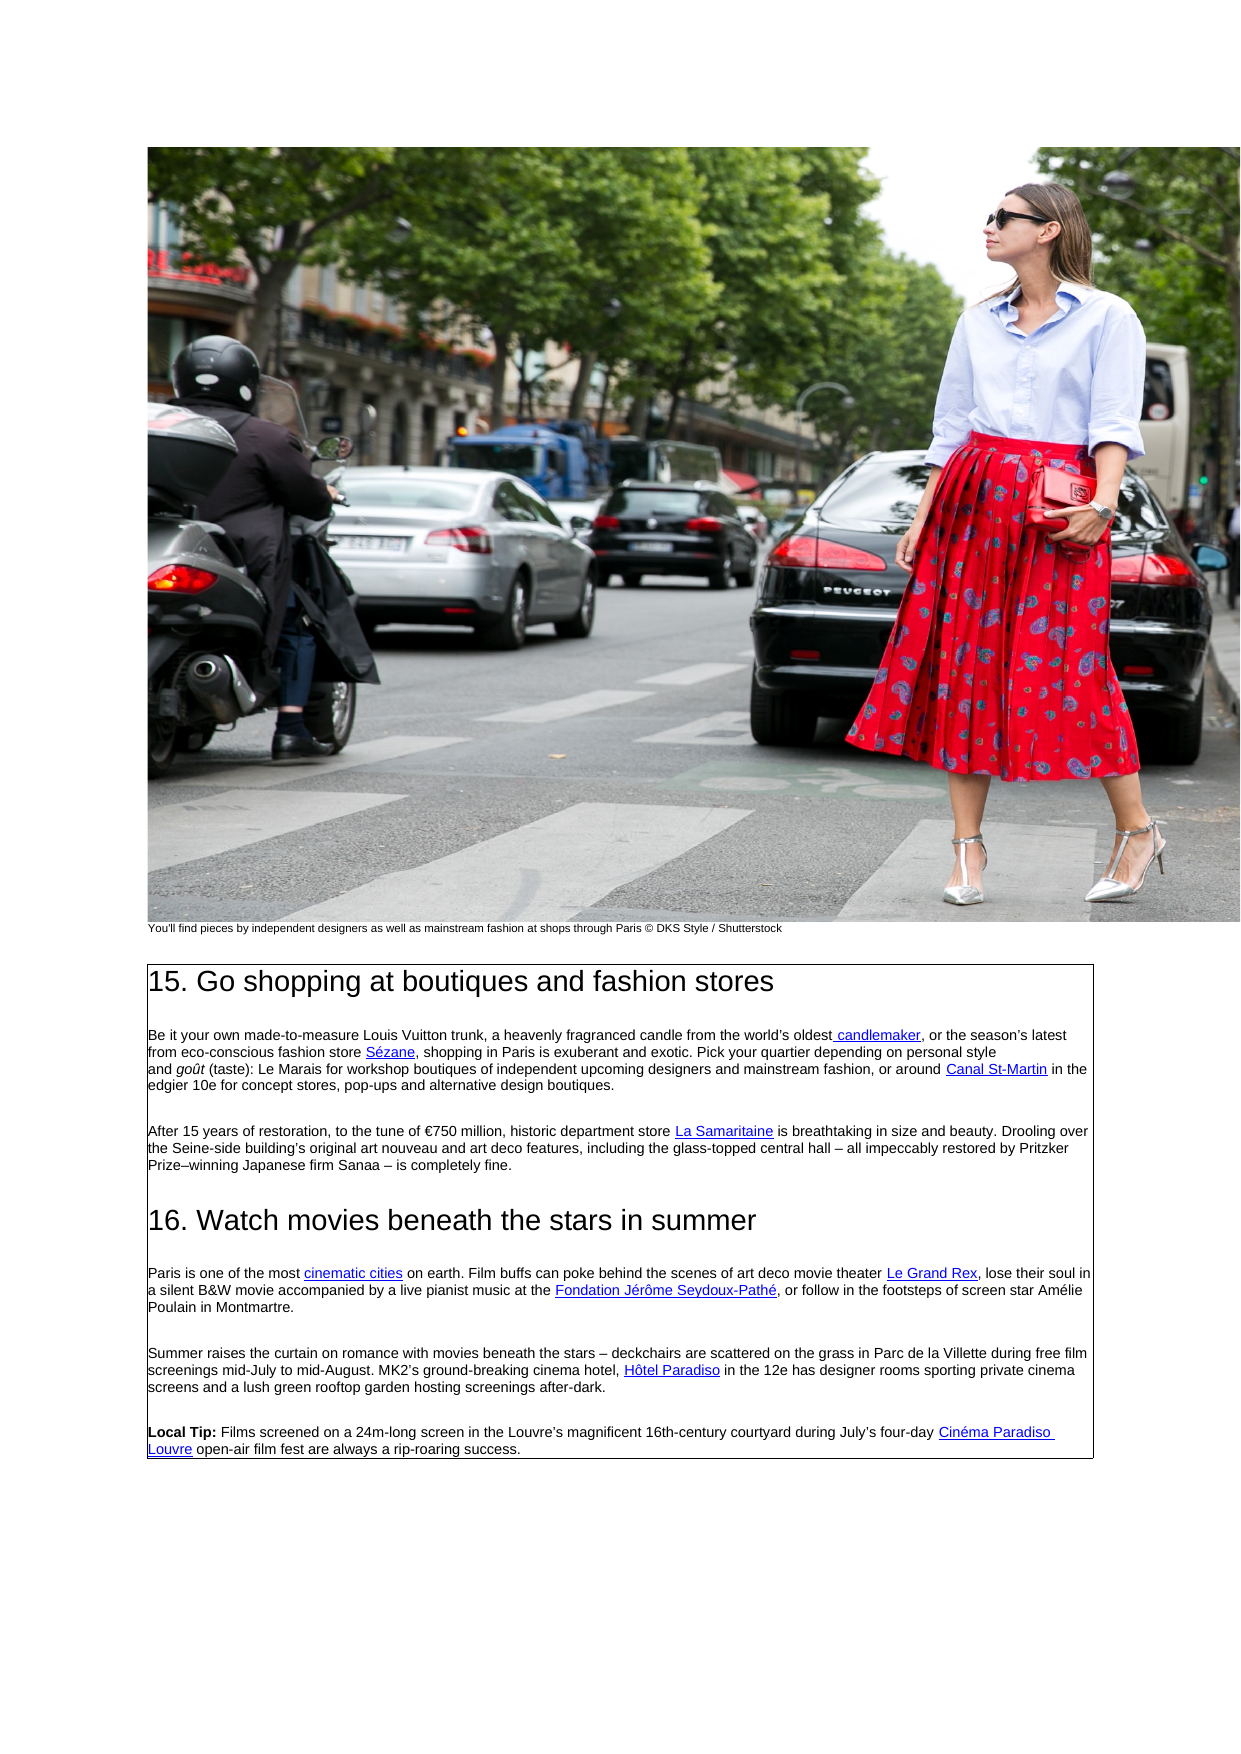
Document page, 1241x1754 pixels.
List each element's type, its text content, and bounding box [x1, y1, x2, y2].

picture [147, 147, 1241, 922]
text Paris is one of the most cinematic cities on earth. Film buffs can poke behind the scenes of art deco movie theater Le Grand Rex, lose their soul in a silent B&W movie accompanied by a live pianist music at the Fondation Jérôme Seydoux-Pathé, or follow in the footsteps of screen star Amélie Poulain in Montmartre. [148, 1265, 1093, 1316]
text 16. Watch movies beneath the stars in summer [148, 1202, 1093, 1236]
text Summer raises the curtain on romance with movies beneath the stars – deckchairs are scattered on the grass in Parc de la Villette during free film screenings mid-July to mid-August. MK2’s ground-breaking cinema hotel, Hôtel Paradiso in the 12e has designer rooms sporting private cinema screens and a lush green rooftop garden hosting screenings after-dark. [148, 1344, 1093, 1395]
text 15. Go shopping at boutiques and fashion stores [148, 965, 1093, 998]
text Local Tip: Films screened on a 24m-long screen in the Louvre’s magnificent 16th-century courtyard during July’s four-day Cinéma Paradiso Louvre open-air film fest are always a rip-roaring success. [148, 1424, 1093, 1458]
text After 15 years of restoration, to the tune of €750 million, historic department store La Samaritaine is breathtaking in size and beauty. Drooling over the Seine-side building’s original art nouveau and art deco features, including the glass-topped central hall – all impeccably restored by Pritzker Prize–winning Japanese firm Sanaa – is completely fine. [148, 1122, 1093, 1173]
text Be it your own made-to-measure Louis Vuitton trunk, a heavenly fragranced candle from the world’s oldest candlemaker, or the season’s latest from eco-conscious fashion store Sézane, shopping in Paris is exuberant and exotic. Pick your quartier depending on personal style and goût (taste): Le Marais for workshop boutiques of independent upcoming designers and mainstream fashion, or around Canal St-Martin in the edgier 10e for concept stores, pop-ups and alternative design boutiques. [148, 1026, 1093, 1094]
